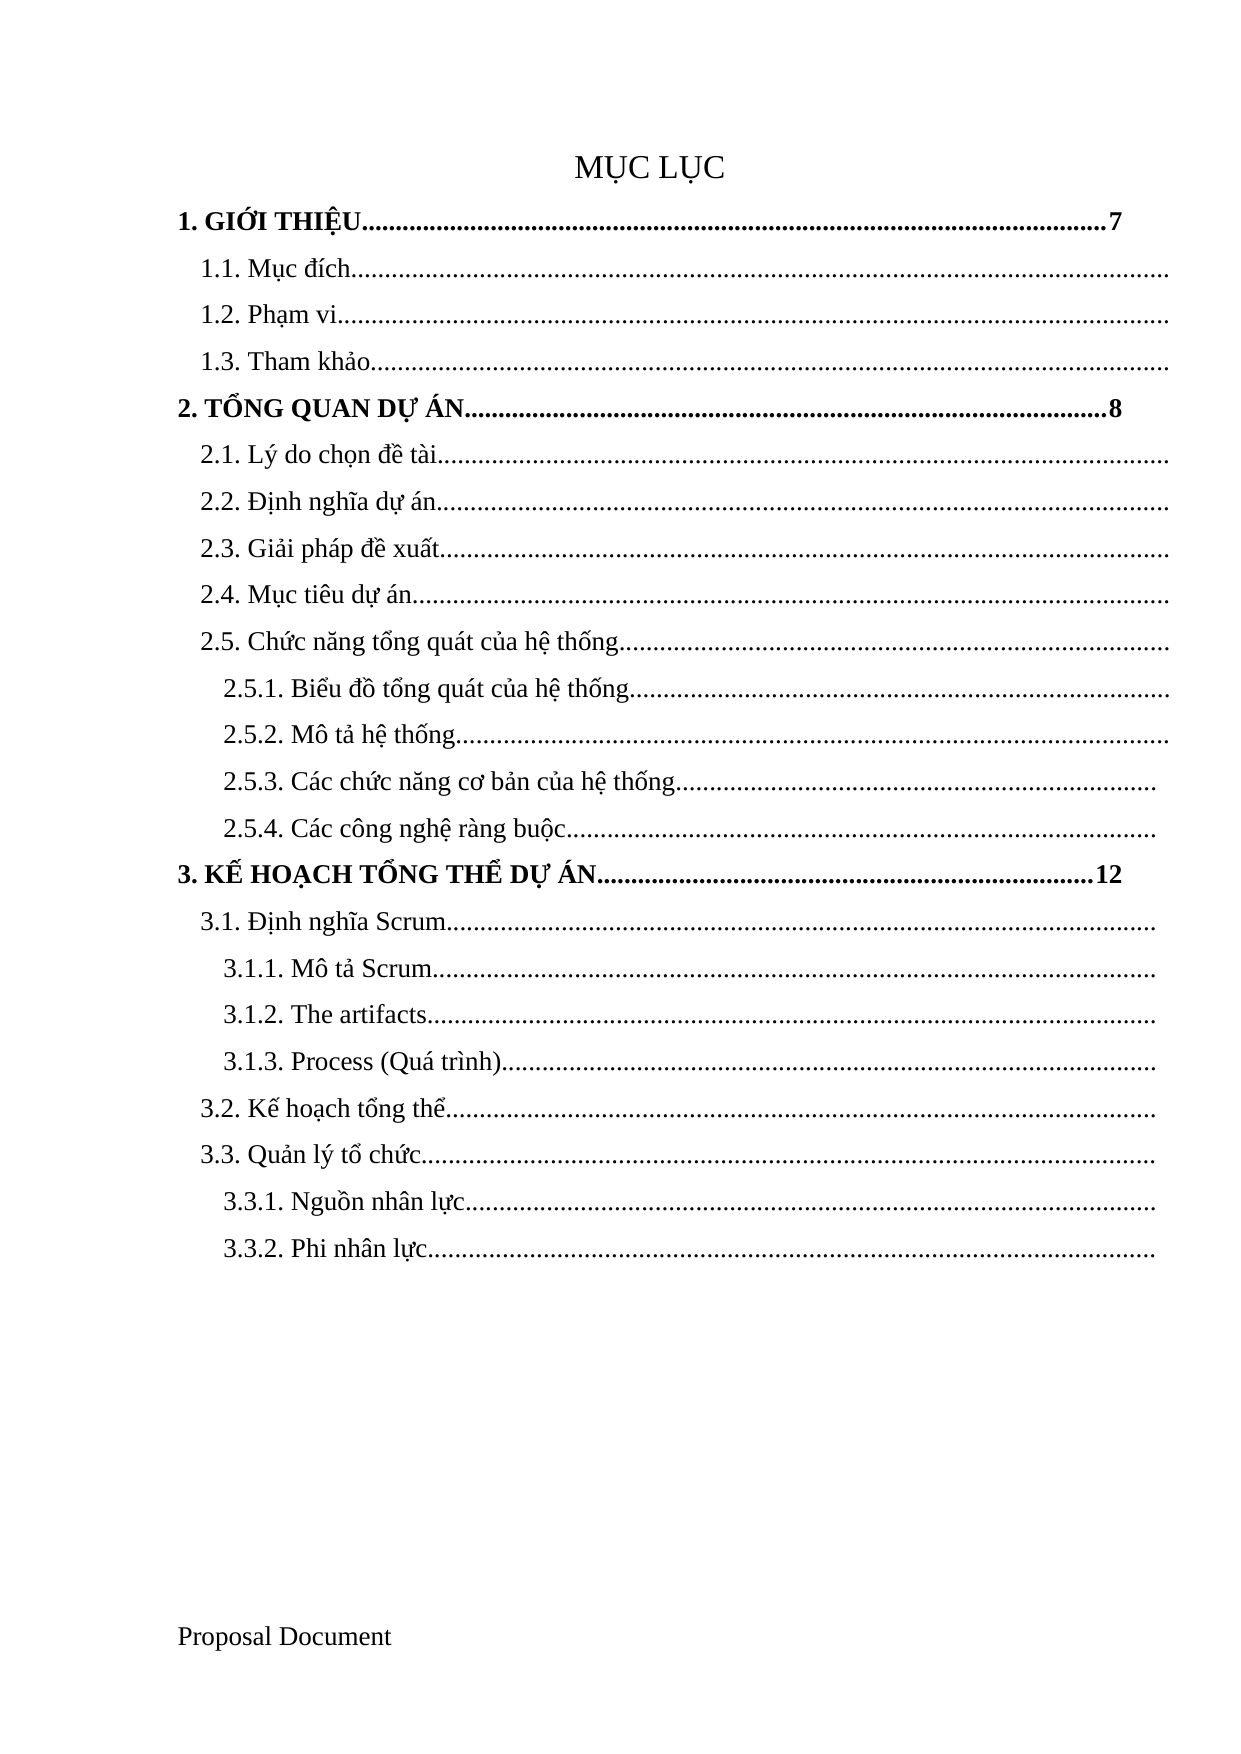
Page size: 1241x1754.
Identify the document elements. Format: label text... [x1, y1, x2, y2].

text MỤC LỤC [177, 148, 1122, 186]
